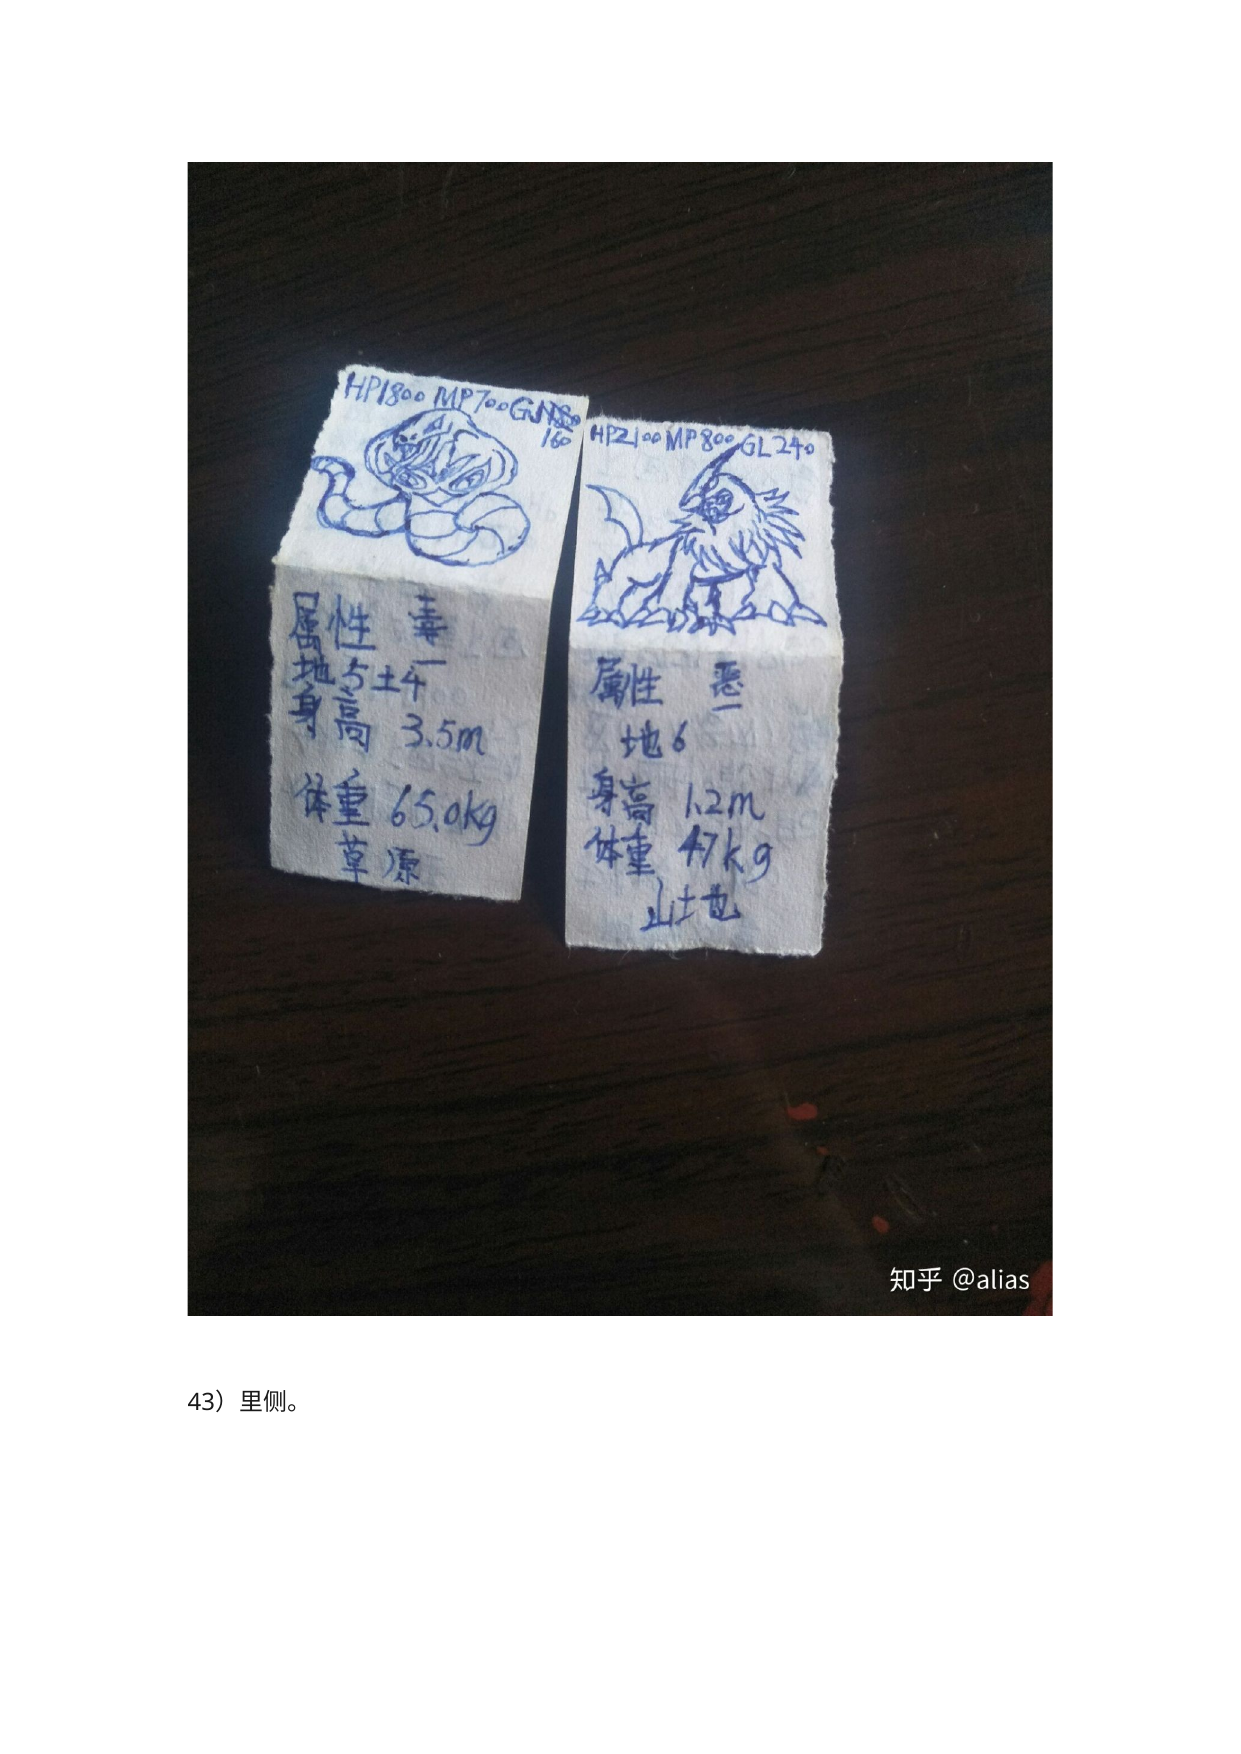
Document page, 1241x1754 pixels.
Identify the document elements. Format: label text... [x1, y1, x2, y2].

text 43）里侧。 [187, 1367, 1053, 1432]
picture [187, 162, 1053, 1316]
